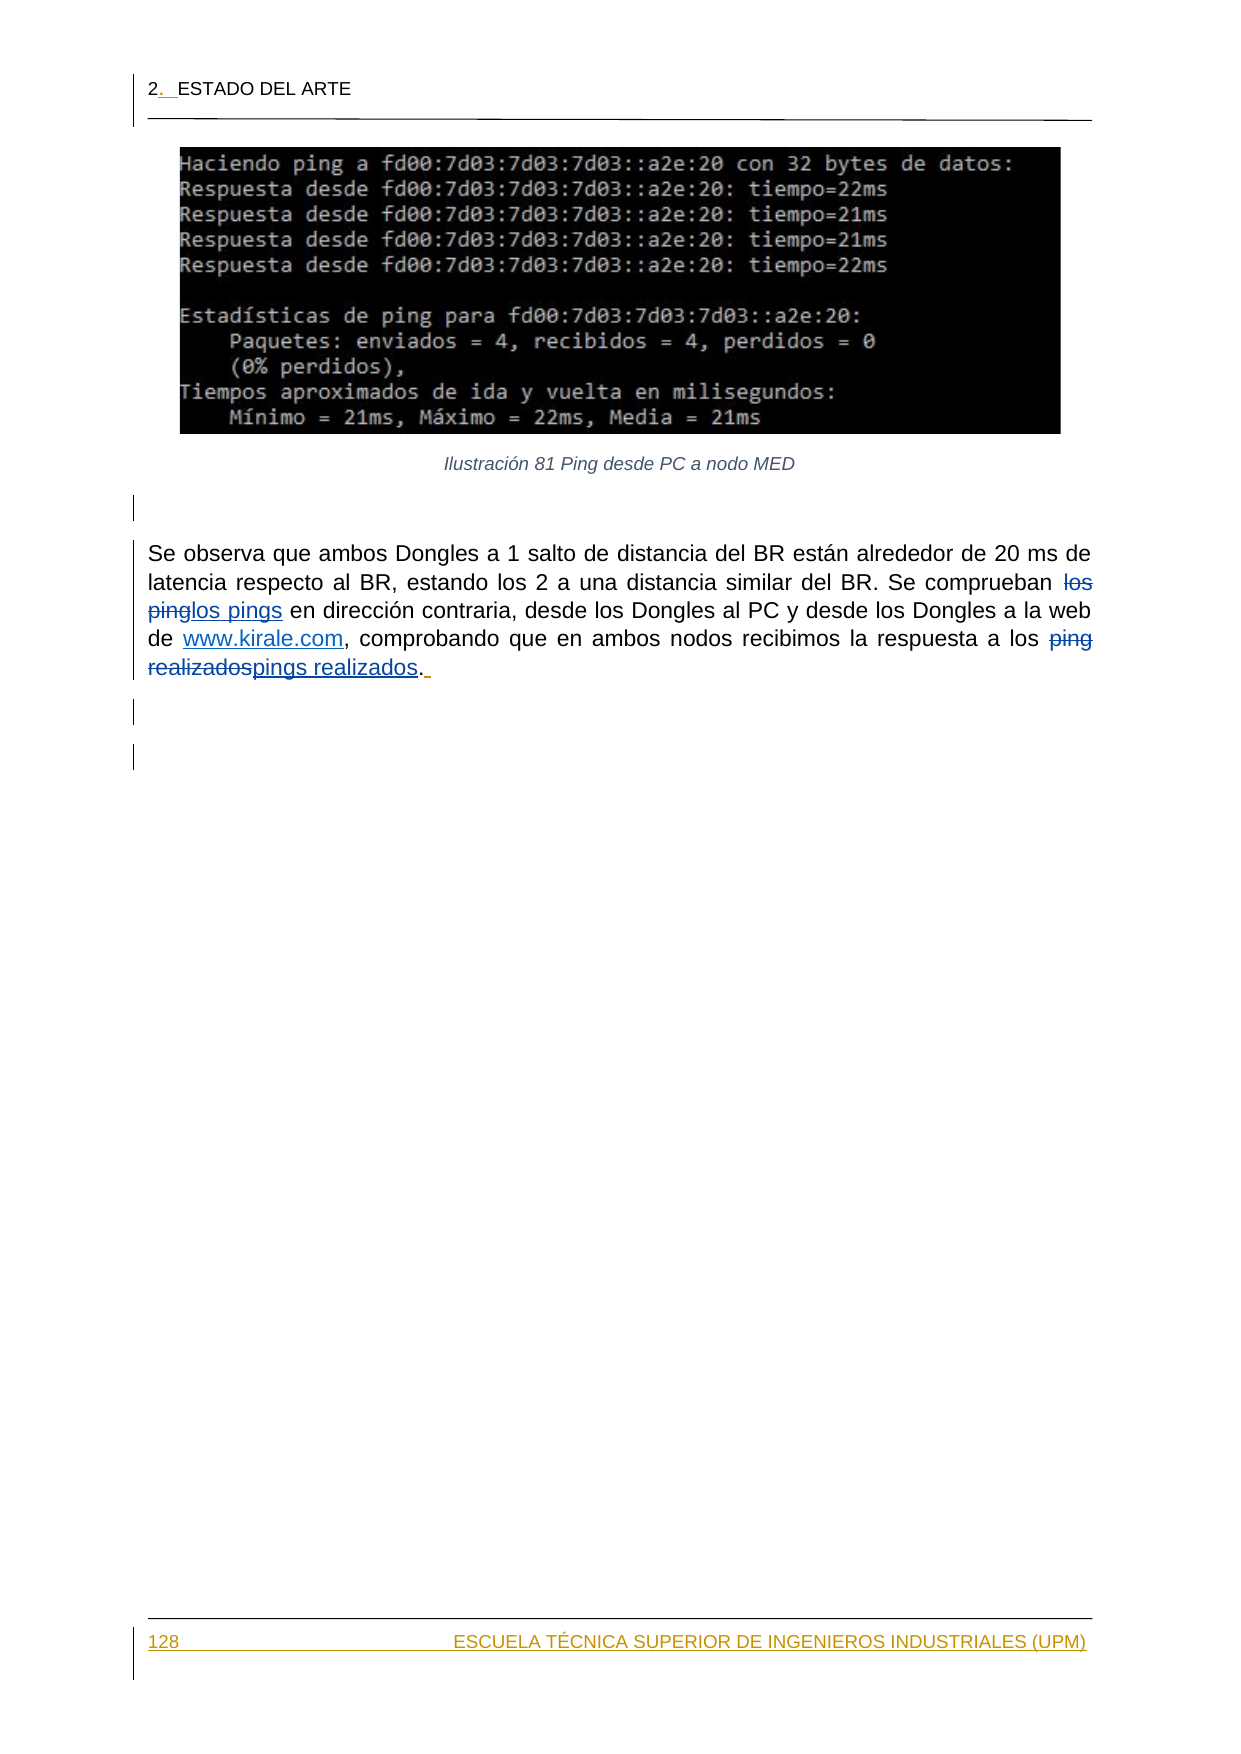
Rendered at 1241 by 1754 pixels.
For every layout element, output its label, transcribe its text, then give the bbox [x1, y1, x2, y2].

picture [179, 147, 1061, 434]
text Se observa que ambos Dongles a 1 salto de distancia del BR están alrededor de 20 ms de latencia respecto al BR, estando los 2 a una distancia similar del BR. Se comprueban en dirección contraria, desde los Dongles al PC y desde los Dongles a la web de www.kirale.com, comprobando que en ambos nodos recibimos la respuesta a los . [148, 540, 1092, 680]
